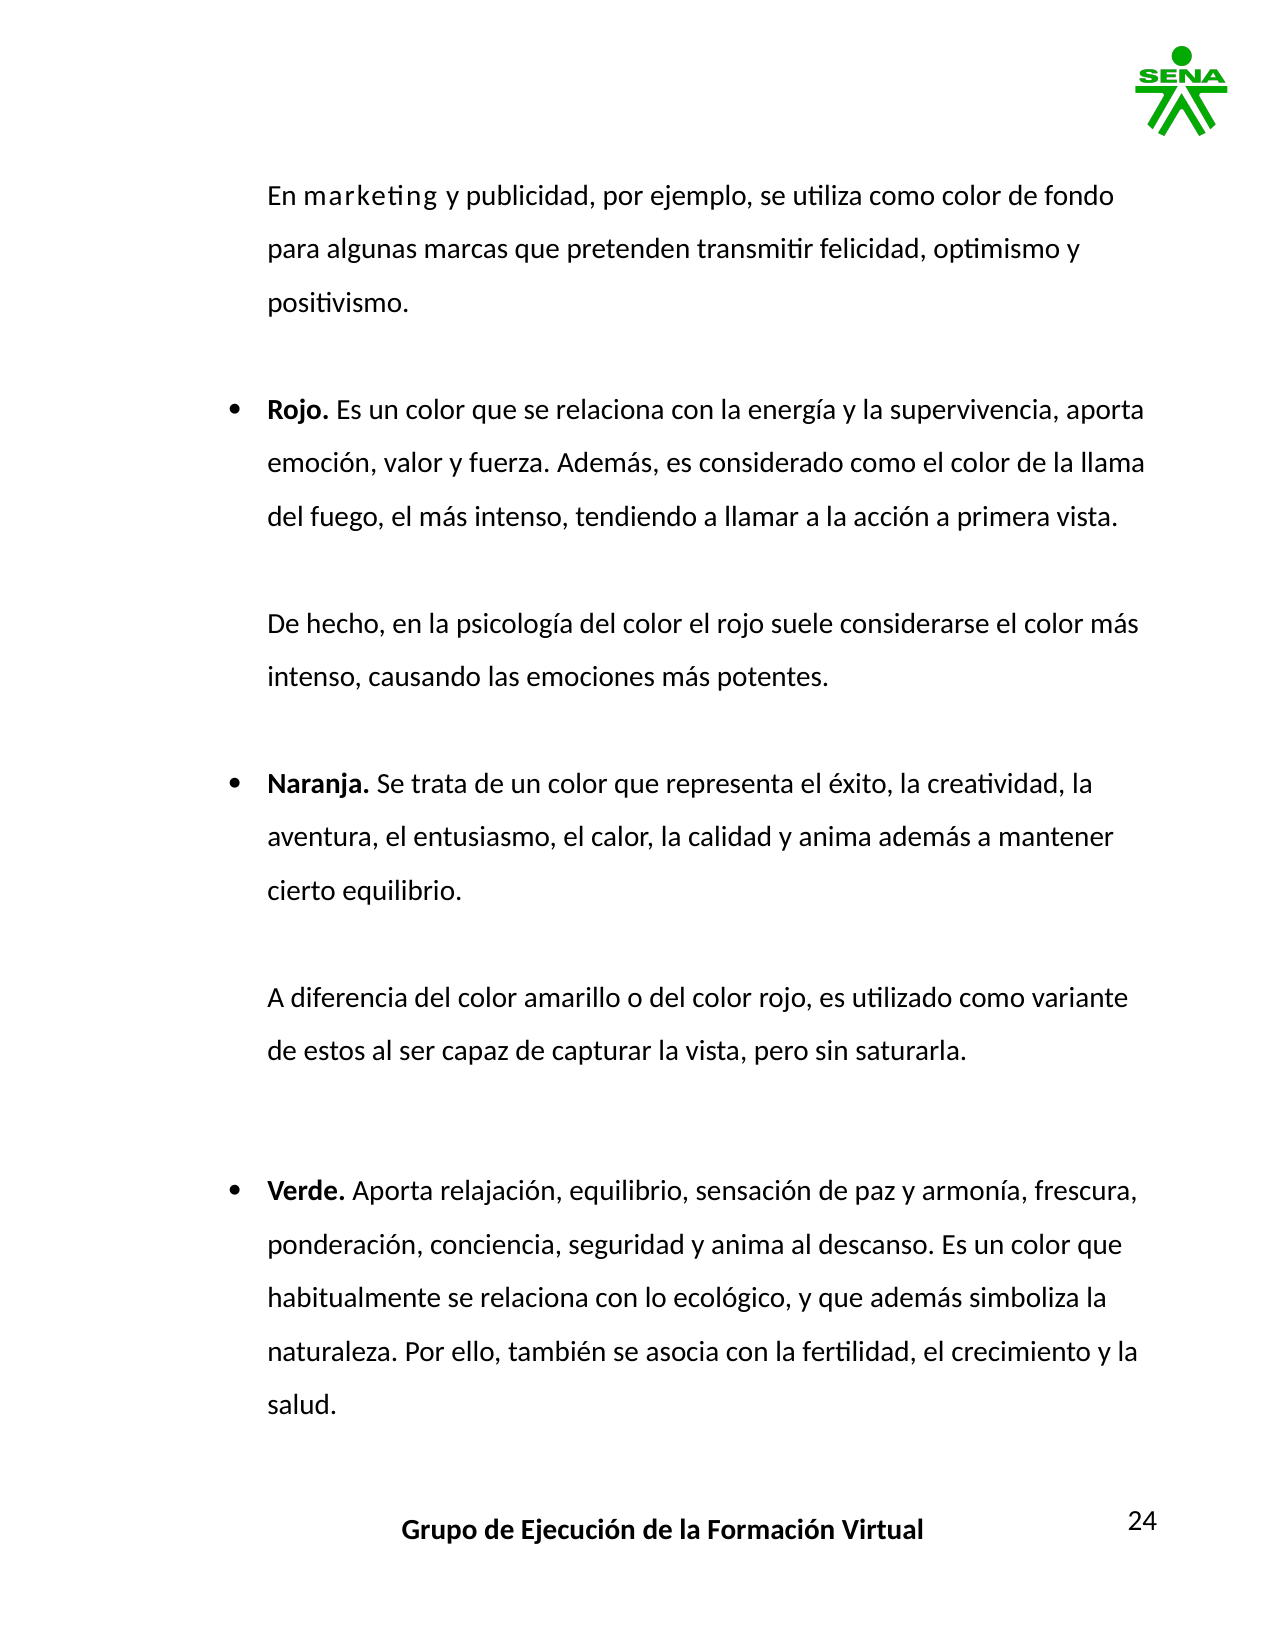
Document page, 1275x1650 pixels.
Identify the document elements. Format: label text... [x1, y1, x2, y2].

list En marketing y publicidad, por ejemplo, se utiliza como color de fondo para algunas marcas que pretenden transmitir felicidad, optimismo y positivismo. [267, 177, 1157, 320]
list Naranja. Se trata de un color que representa el éxito, la creatividad, la aventura, el entusiasmo, el calor, la calidad y anima además a mantener cierto equilibrio. [229, 765, 1157, 907]
picture [1135, 46, 1228, 136]
list A diferencia del color amarillo o del color rojo, es utilizado como variante de estos al ser capaz de capturar la vista, pero sin saturarla. [267, 979, 1157, 1068]
list Verde. Aporta relajación, equilibrio, sensación de paz y armonía, frescura, ponderación, conciencia, seguridad y anima al descanso. Es un color que habitualmente se relaciona con lo ecológico, y que además simboliza la naturaleza. Por ello, también se asocia con la fertilidad, el crecimiento y la salud. [229, 1172, 1157, 1422]
list Rojo. Es un color que se relaciona con la energía y la supervivencia, aporta emoción, valor y fuerza. Además, es considerado como el color de la llama del fuego, el más intenso, tendiendo a llamar a la acción a primera vista. [229, 391, 1157, 533]
list De hecho, en la psicología del color el rojo suele considerarse el color más intenso, causando las emociones más potentes. [267, 605, 1157, 694]
